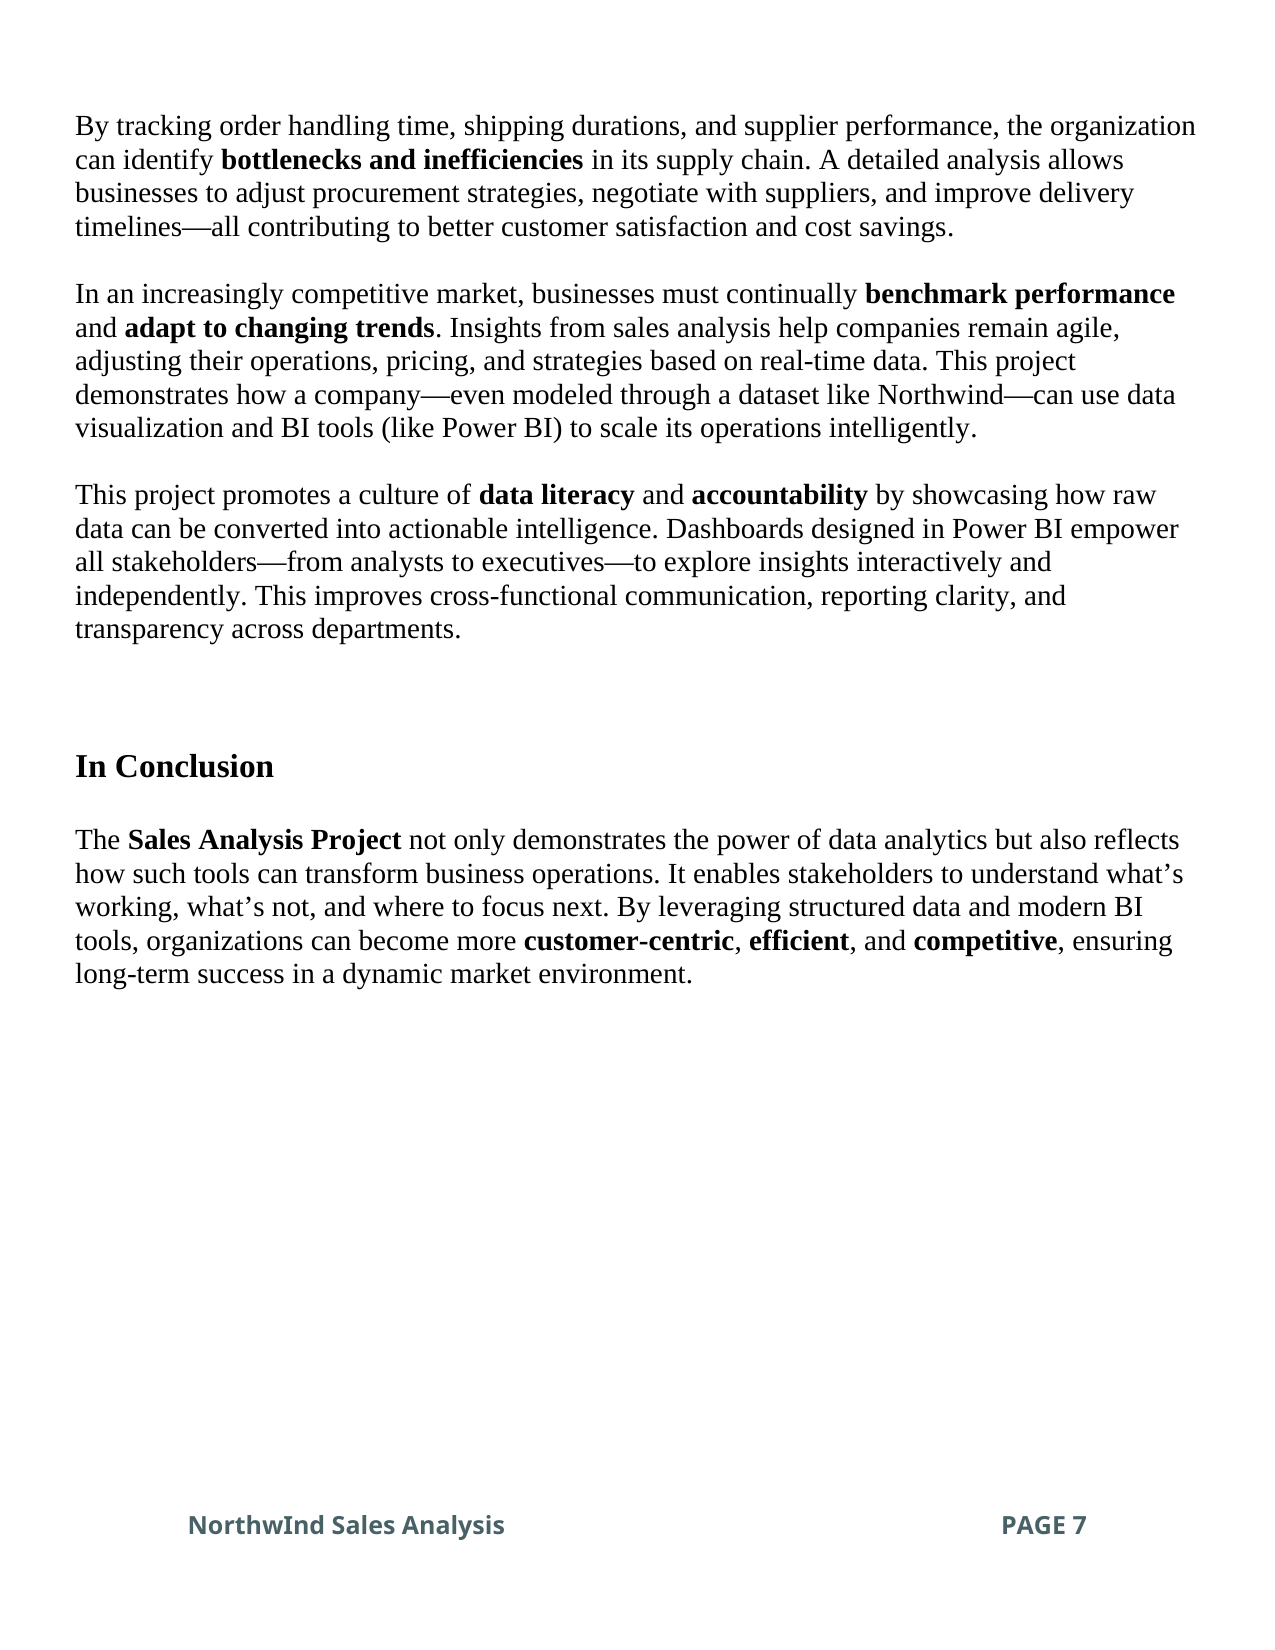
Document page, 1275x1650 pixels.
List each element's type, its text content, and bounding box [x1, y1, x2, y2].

text In Conclusion [75, 746, 1200, 784]
text By tracking order handling time, shipping durations, and supplier performance, the organization can identify bottlenecks and inefficiencies in its supply chain. A detailed analysis allows businesses to adjust procurement strategies, negotiate with suppliers, and improve delivery timelines—all contributing to better customer satisfaction and cost savings. [75, 108, 1200, 243]
text The Sales Analysis Project not only demonstrates the power of data analytics but also reflects how such tools can transform business operations. It enables stakeholders to understand what’s working, what’s not, and where to focus next. By leveraging structured data and modern BI tools, organizations can become more customer-centric, efficient, and competitive, ensuring long-term success in a dynamic market environment. [75, 822, 1200, 990]
text This project promotes a culture of data literacy and accountability by showcasing how raw data can be converted into actionable intelligence. Dashboards designed in Power BI empower all stakeholders—from analysts to executives—to explore insights interactively and independently. This improves cross-functional communication, reporting clarity, and transparency across departments. [75, 477, 1200, 645]
text In an increasingly competitive market, businesses must continually benchmark performance and adapt to changing trends. Insights from sales analysis help companies remain agile, adjusting their operations, pricing, and strategies based on real-time data. This project demonstrates how a company—even modeled through a dataset like Northwind—can use data visualization and BI tools (like Power BI) to scale its operations intelligently. [75, 276, 1200, 444]
